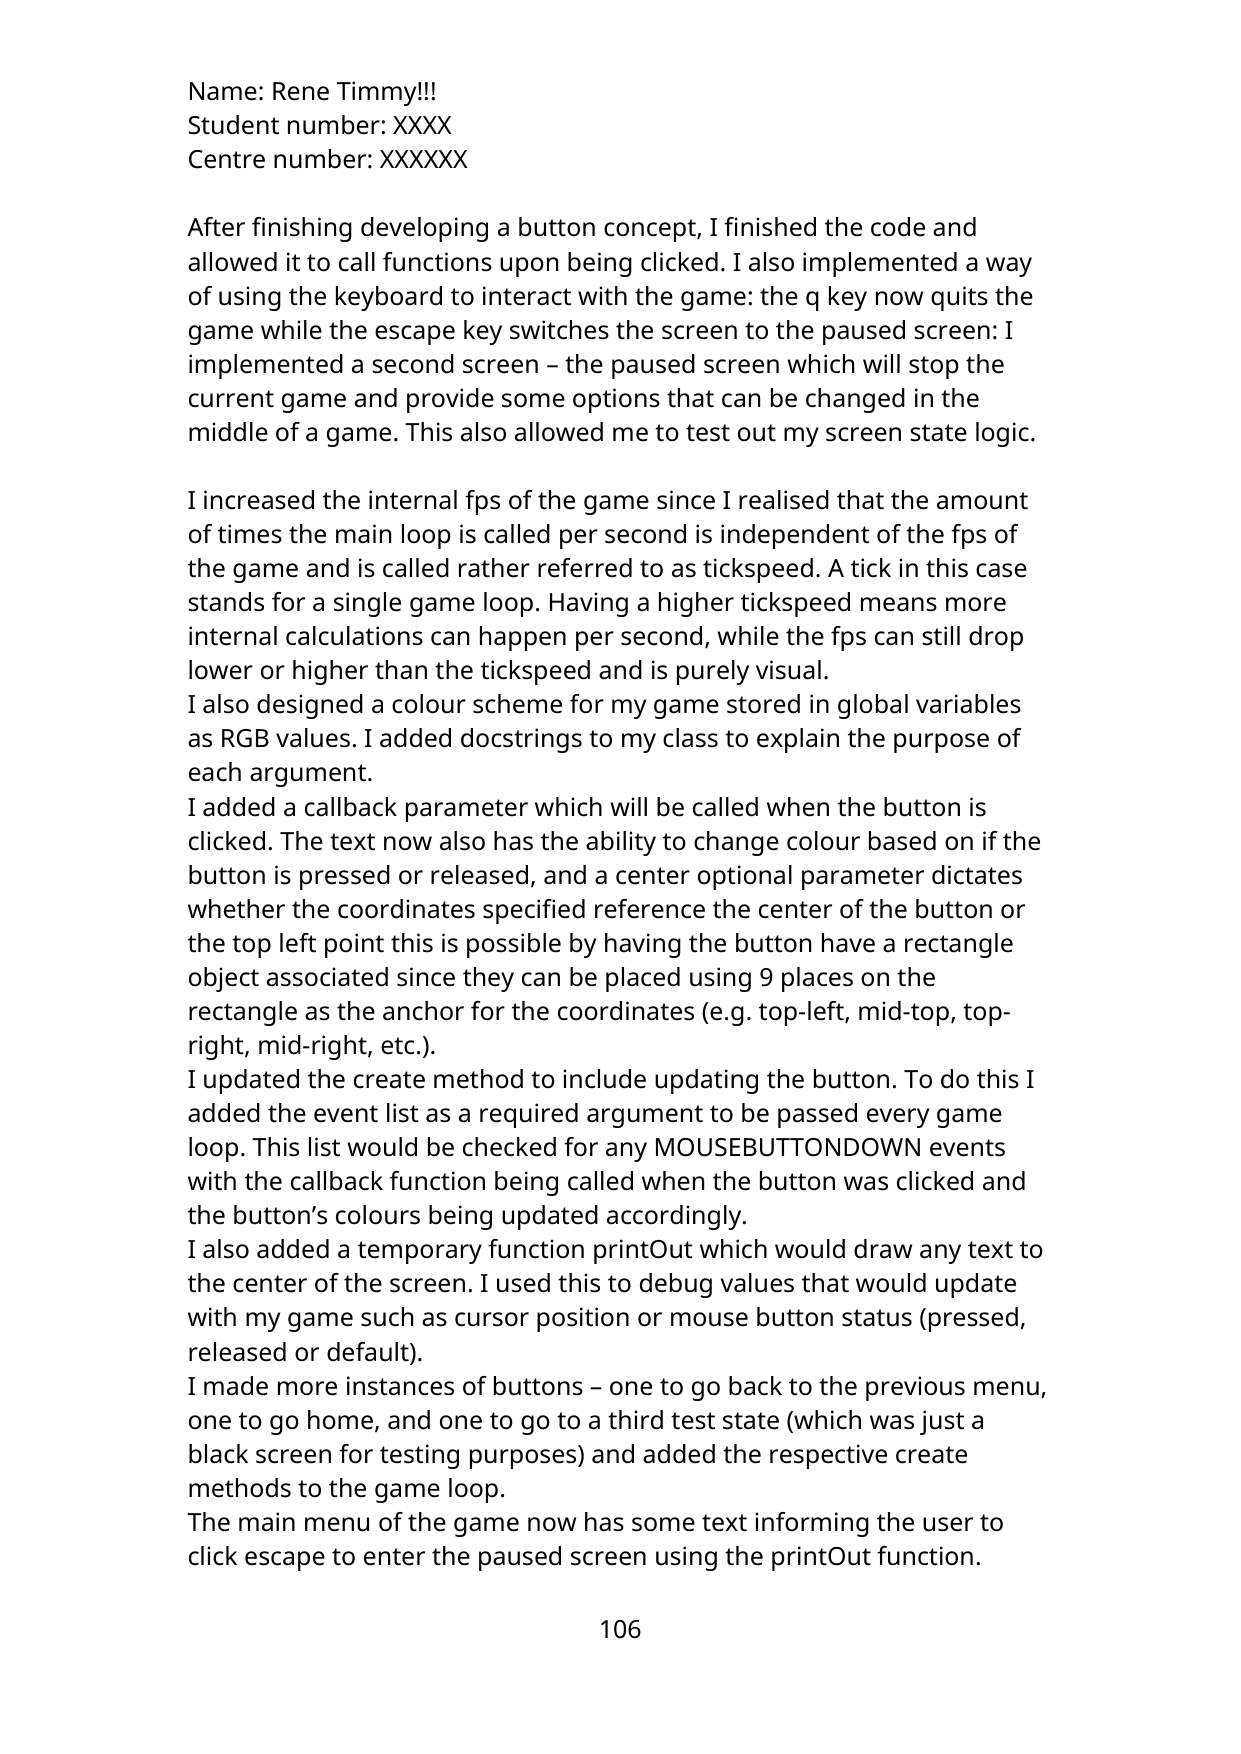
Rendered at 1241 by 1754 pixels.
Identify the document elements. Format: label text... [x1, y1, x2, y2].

text I also designed a colour scheme for my game stored in global variables as RGB values. I added docstrings to my class to explain the purpose of each argument. [187, 687, 1053, 789]
text I also added a temporary function printOut which would draw any text to the center of the screen. I used this to debug values that would update with my game such as cursor position or mouse button status (pressed, released or default). I made more instances of buttons – one to go back to the previous menu, one to go home, and one to go to a third test state (which was just a black screen for testing purposes) and added the respective create methods to the game loop. [187, 1232, 1053, 1504]
text After finishing developing a button concept, I finished the code and allowed it to call functions upon being clicked. I also implemented a way of using the keyboard to interact with the game: the q key now quits the game while the escape key switches the screen to the paused screen: I implemented a second screen – the paused screen which will stop the current game and provide some options that can be changed in the middle of a game. This also allowed me to test out my screen state logic. [187, 210, 1053, 448]
text I increased the internal fps of the game since I realised that the amount of times the main loop is called per second is independent of the fps of the game and is called rather referred to as tickspeed. A tick in this case stands for a single game loop. Having a higher tickspeed means more internal calculations can happen per second, while the fps can still drop lower or higher than the tickspeed and is purely visual. [187, 483, 1053, 687]
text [187, 1504, 1053, 1573]
text I added a callback parameter which will be called when the button is clicked. The text now also has the ability to change colour based on if the button is pressed or released, and a center optional parameter dictates whether the coordinates specified reference the center of the button or the top left point this is possible by having the button have a rectangle object associated since they can be placed using 9 places on the rectangle as the anchor for the coordinates (e.g. top-left, mid-top, top-right, mid-right, etc.). [187, 789, 1053, 1062]
text I updated the create method to include updating the button. To do this I added the event list as a required argument to be passed every game loop. This list would be checked for any MOUSEBUTTONDOWN events with the callback function being called when the button was clicked and the button’s colours being updated accordingly. [187, 1062, 1053, 1232]
